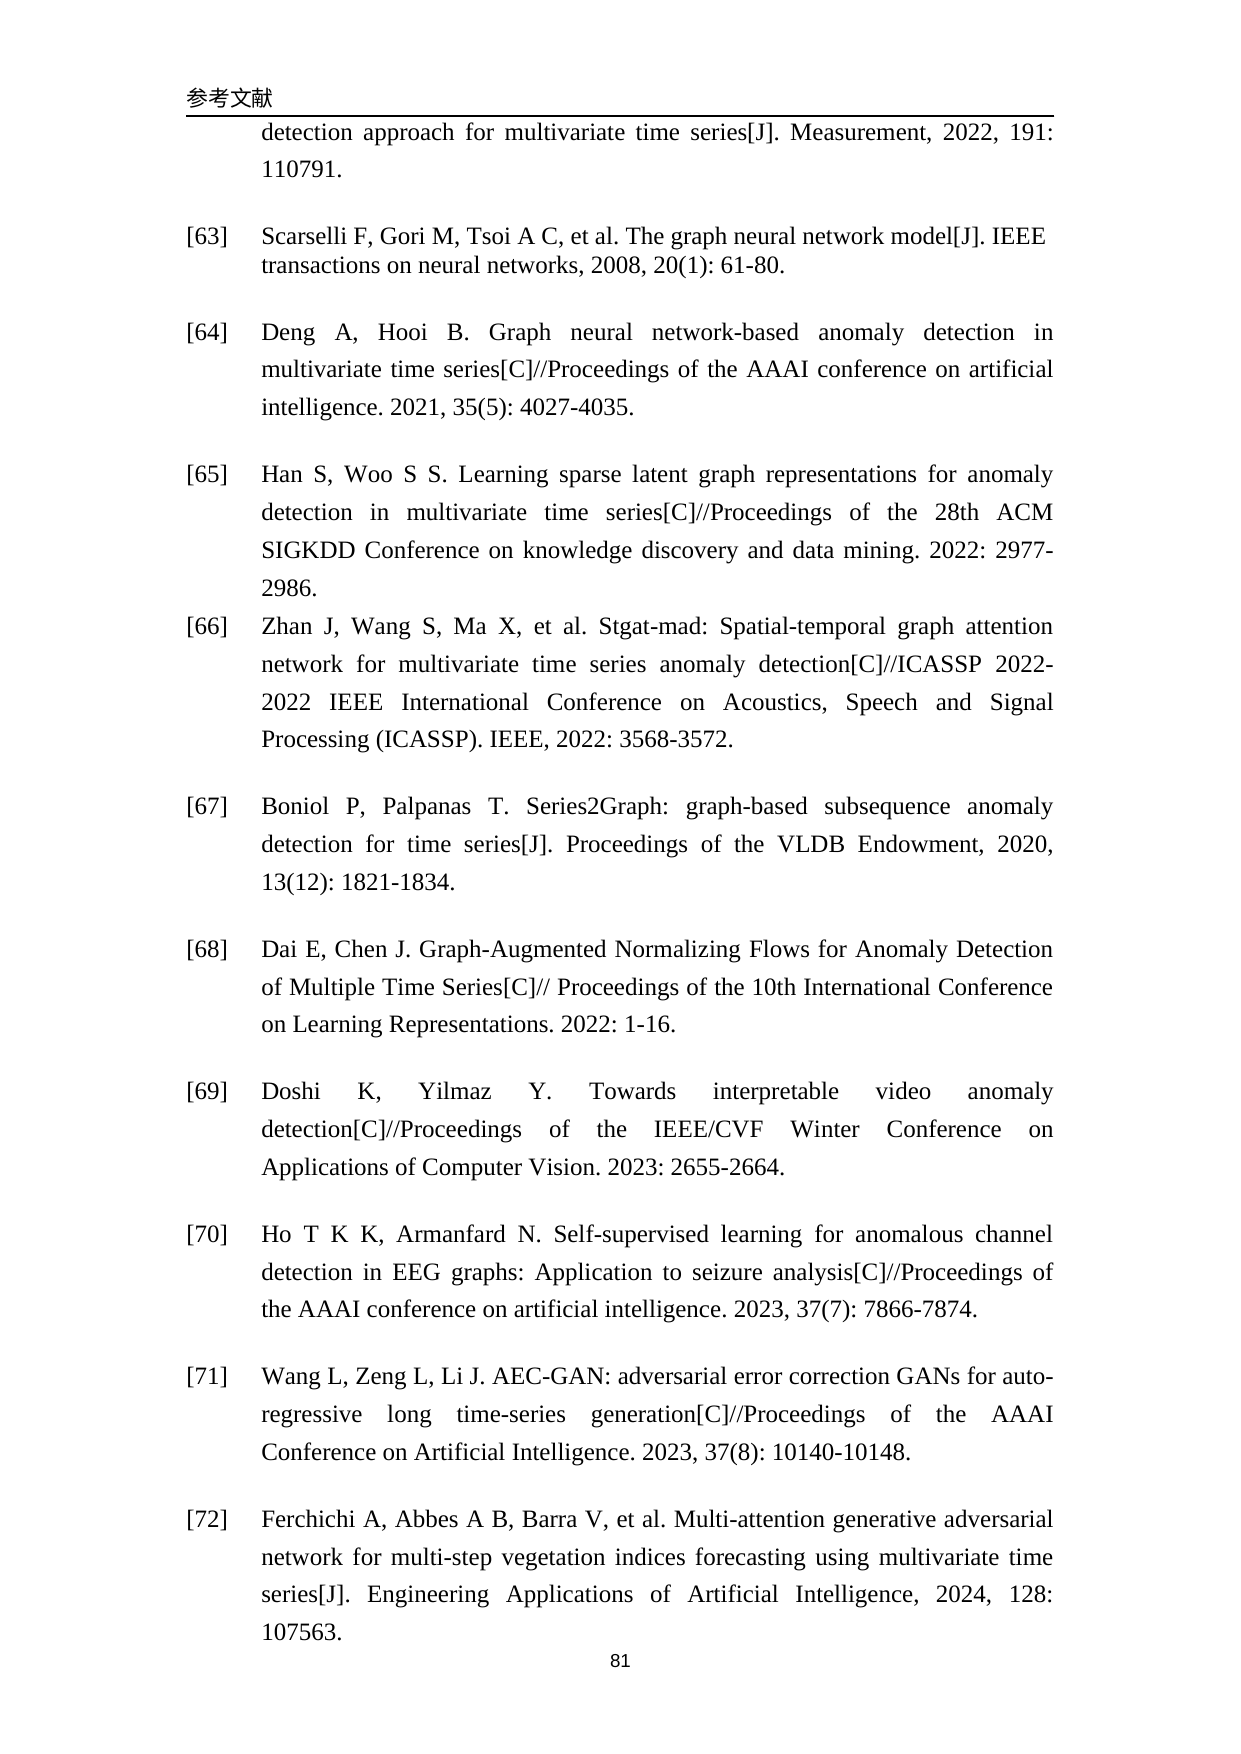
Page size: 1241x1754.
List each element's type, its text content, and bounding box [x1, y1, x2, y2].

list Boniol P, Palpanas T. Series2Graph: graph-based subsequence anomaly detection for time series[J]. Proceedings of the VLDB Endowment, 2020, 13(12): 1821-1834. [186, 791, 1054, 896]
list Deng A, Hooi B. Graph neural network-based anomaly detection in multivariate time series[C]//Proceedings of the AAAI conference on artificial intelligence. 2021, 35(5): 4027-4035. [186, 317, 1054, 421]
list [186, 117, 1054, 183]
list Ferchichi A, Abbes A B, Barra V, et al. Multi-attention generative adversarial network for multi-step vegetation indices forecasting using multivariate time series[J]. Engineering Applications of Artificial Intelligence, 2024, 128: 107563. [186, 1504, 1054, 1646]
list Scarselli F, Gori M, Tsoi A C, et al. The graph neural network model[J]. IEEE transactions on neural networks, 2008, 20(1): 61-80. [186, 221, 1054, 279]
list Ho T K K, Armanfard N. Self-supervised learning for anomalous channel detection in EEG graphs: Application to seizure analysis[C]//Proceedings of the AAAI conference on artificial intelligence. 2023, 37(7): 7866-7874. [186, 1219, 1054, 1323]
list Zhan J, Wang S, Ma X, et al. Stgat-mad: Spatial-temporal graph attention network for multivariate time series anomaly detection[C]//ICASSP 2022-2022 IEEE International Conference on Acoustics, Speech and Signal Processing (ICASSP). IEEE, 2022: 3568-3572. [186, 611, 1054, 753]
list Doshi K, Yilmaz Y. Towards interpretable video anomaly detection[C]//Proceedings of the IEEE/CVF Winter Conference on Applications of Computer Vision. 2023: 2655-2664. [186, 1076, 1054, 1181]
list Wang L, Zeng L, Li J. AEC-GAN: adversarial error correction GANs for auto-regressive long time-series generation[C]//Proceedings of the AAAI Conference on Artificial Intelligence. 2023, 37(8): 10140-10148. [186, 1361, 1054, 1466]
list Dai E, Chen J. Graph-Augmented Normalizing Flows for Anomaly Detection of Multiple Time Series[C]// Proceedings of the 10th International Conference on Learning Representations. 2022: 1-16. [186, 934, 1054, 1038]
list Han S, Woo S S. Learning sparse latent graph representations for anomaly detection in multivariate time series[C]//Proceedings of the 28th ACM SIGKDD Conference on knowledge discovery and data mining. 2022: 2977-2986. [186, 459, 1054, 602]
